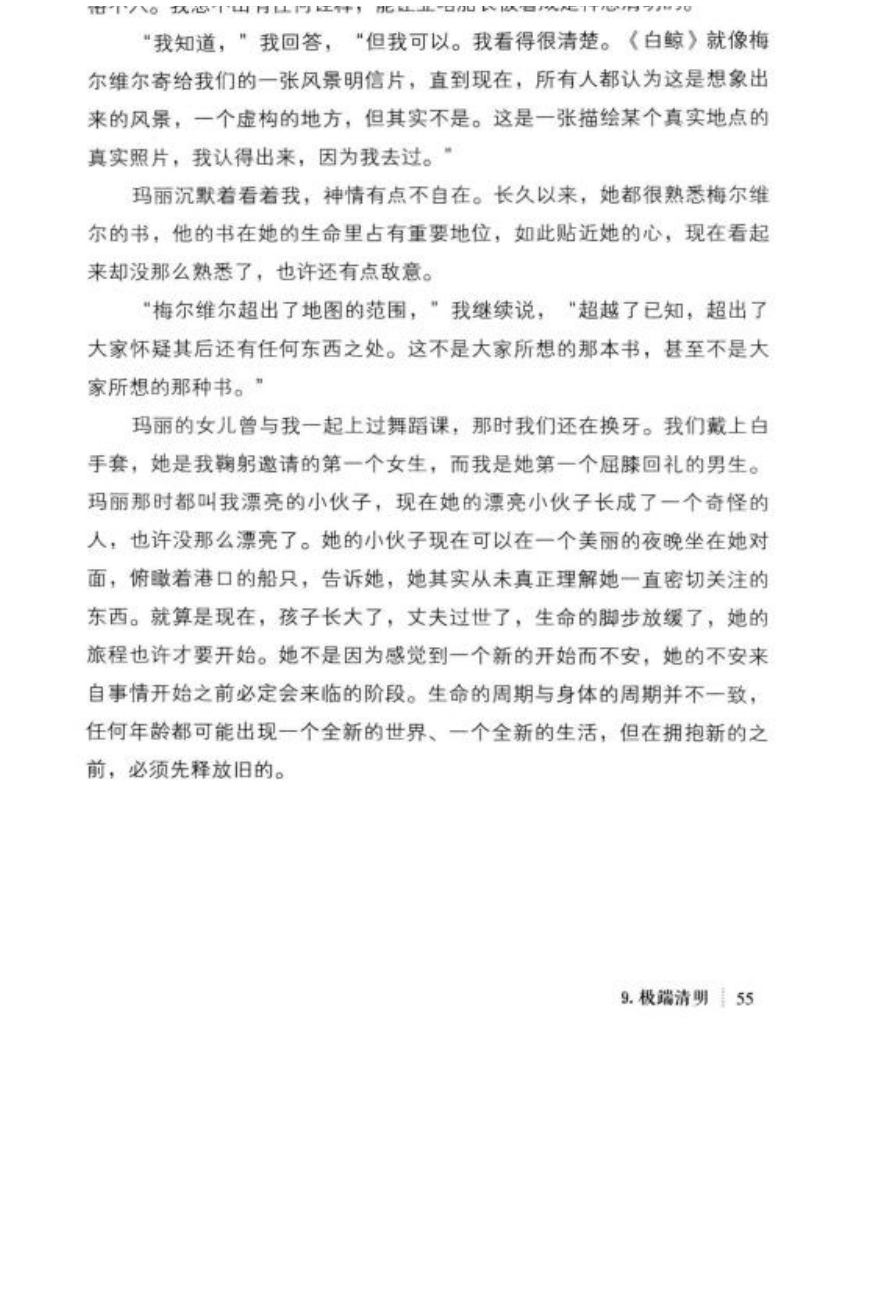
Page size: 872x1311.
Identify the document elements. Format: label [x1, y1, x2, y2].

picture [0, 6, 872, 1054]
